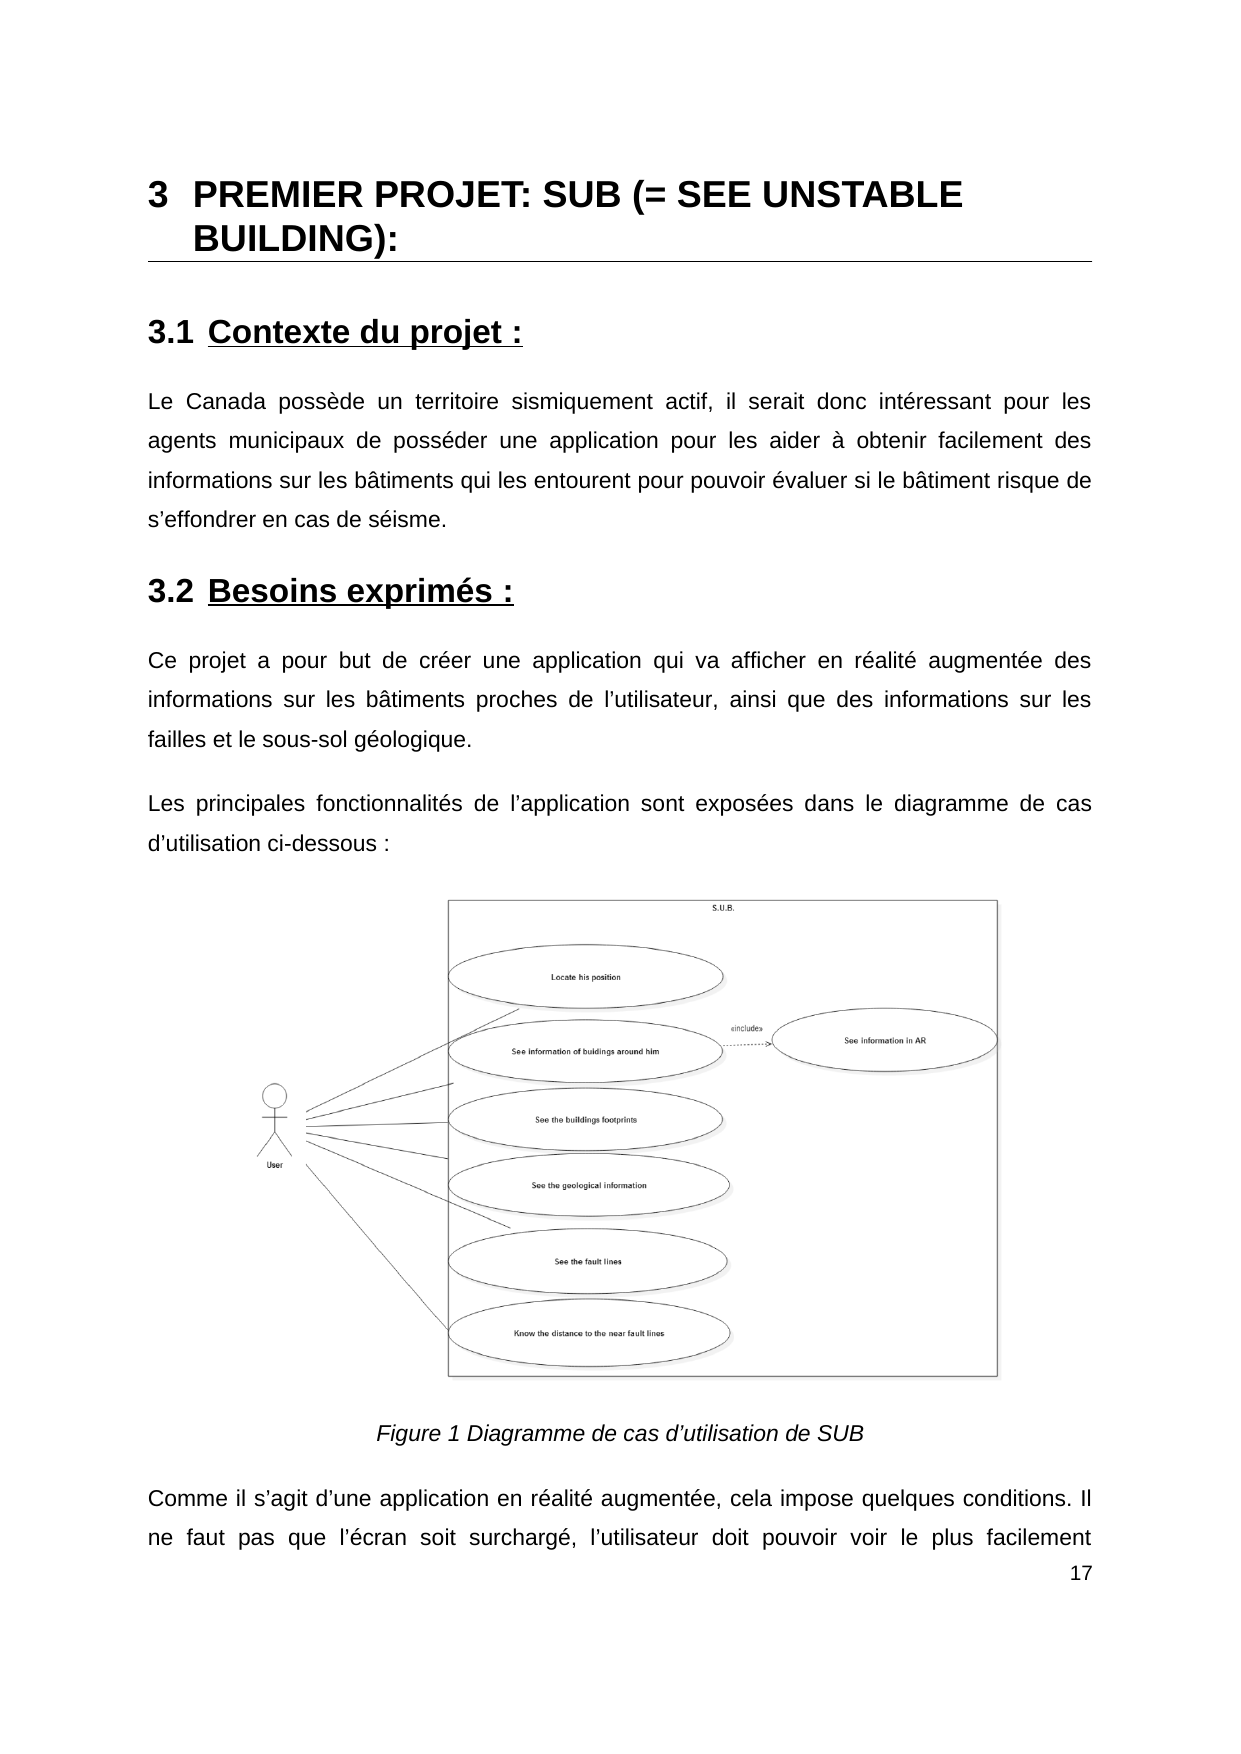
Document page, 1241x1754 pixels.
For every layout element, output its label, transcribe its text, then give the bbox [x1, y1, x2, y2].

subtitle Besoins exprimés : [148, 571, 1092, 609]
picture [238, 894, 1003, 1382]
text Ce projet a pour but de créer une application qui va afficher en réalité augmentée des informations sur les bâtiments proches de l’utilisateur, ainsi que des informations sur les failles et le sous-sol géologique. [148, 647, 1092, 752]
text Figure 1 Diagramme de cas d’utilisation de SUB [148, 1420, 1092, 1446]
subtitle Premier PROJET: SUB (= See Unstable Building): [148, 173, 1092, 261]
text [148, 1484, 1092, 1550]
subtitle Contexte du projet : [148, 312, 1092, 351]
text Les principales fonctionnalités de l’application sont exposées dans le diagramme de cas d’utilisation ci-dessous : [148, 790, 1092, 856]
text Le Canada possède un territoire sismiquement actif, il serait donc intéressant pour les agents municipaux de posséder une application pour les aider à obtenir facilement des informations sur les bâtiments qui les entourent pour pouvoir évaluer si le bâtiment risque de s’effondrer en cas de séisme. [148, 388, 1092, 533]
